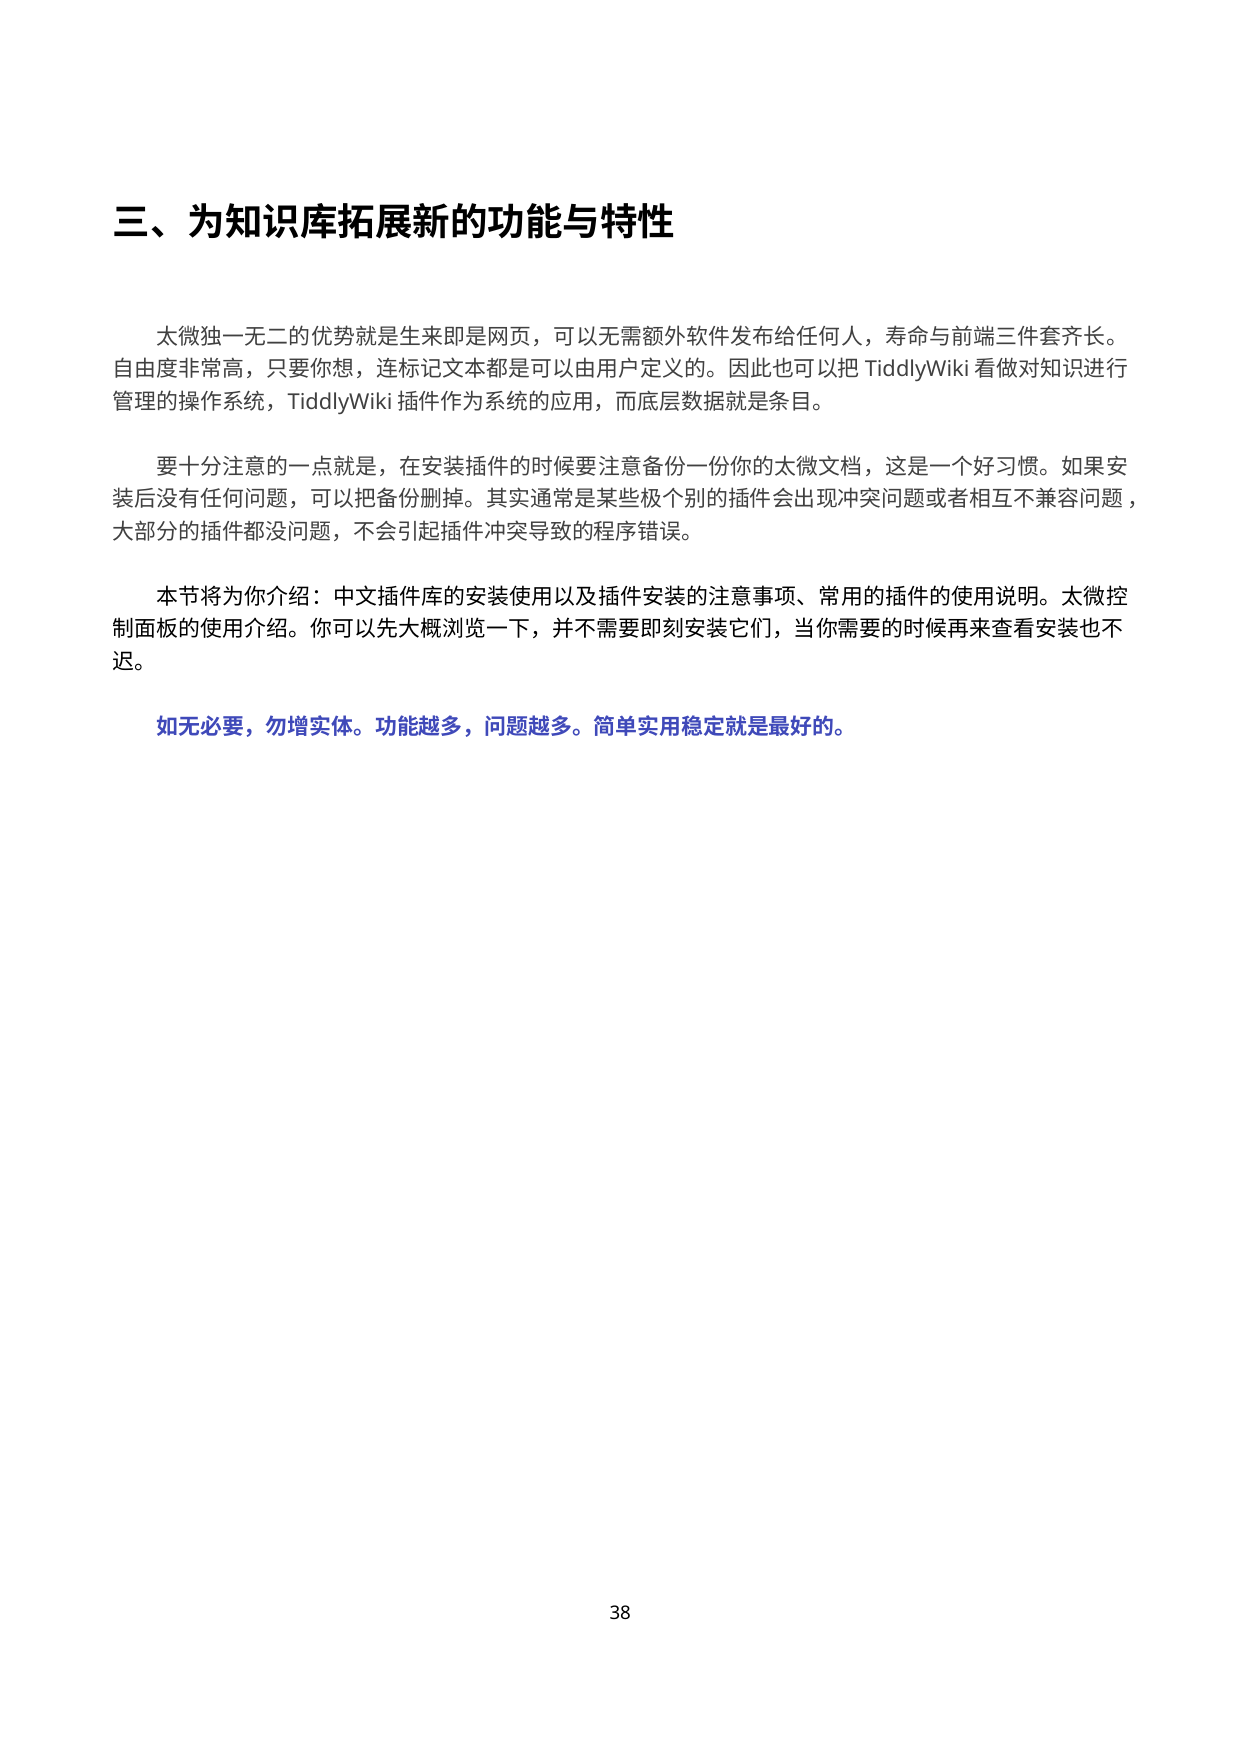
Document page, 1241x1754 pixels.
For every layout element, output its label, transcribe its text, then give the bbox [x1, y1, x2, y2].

text 如无必要，勿增实体。功能越多，问题越多。简单实用稳定就是最好的。 [112, 708, 1128, 741]
text 太微独一无二的优势就是生来即是网页，可以无需额外软件发布给任何人，寿命与前端三件套齐长。自由度非常高，只要你想，连标记文本都是可以由用户定义的。因此也可以把TiddlyWiki看做对知识进行管理的操作系统，TiddlyWiki插件作为系统的应用，而底层数据就是条目。 [112, 318, 1128, 416]
subtitle 三、为知识库拓展新的功能与特性 [112, 187, 1128, 252]
text 本节将为你介绍：中文插件库的安装使用以及插件安装的注意事项、常用的插件的使用说明。太微控制面板的使用介绍。你可以先大概浏览一下，并不需要即刻安装它们，当你需要的时候再来查看安装也不迟。 [112, 578, 1128, 676]
text 要十分注意的一点就是，在安装插件的时候要注意备份一份你的太微文档，这是一个好习惯。如果安装后没有任何问题，可以把备份删掉。其实通常是某些极个别的插件会出现冲突问题或者相互不兼容问题，大部分的插件都没问题，不会引起插件冲突导致的程序错误。 [112, 448, 1128, 546]
